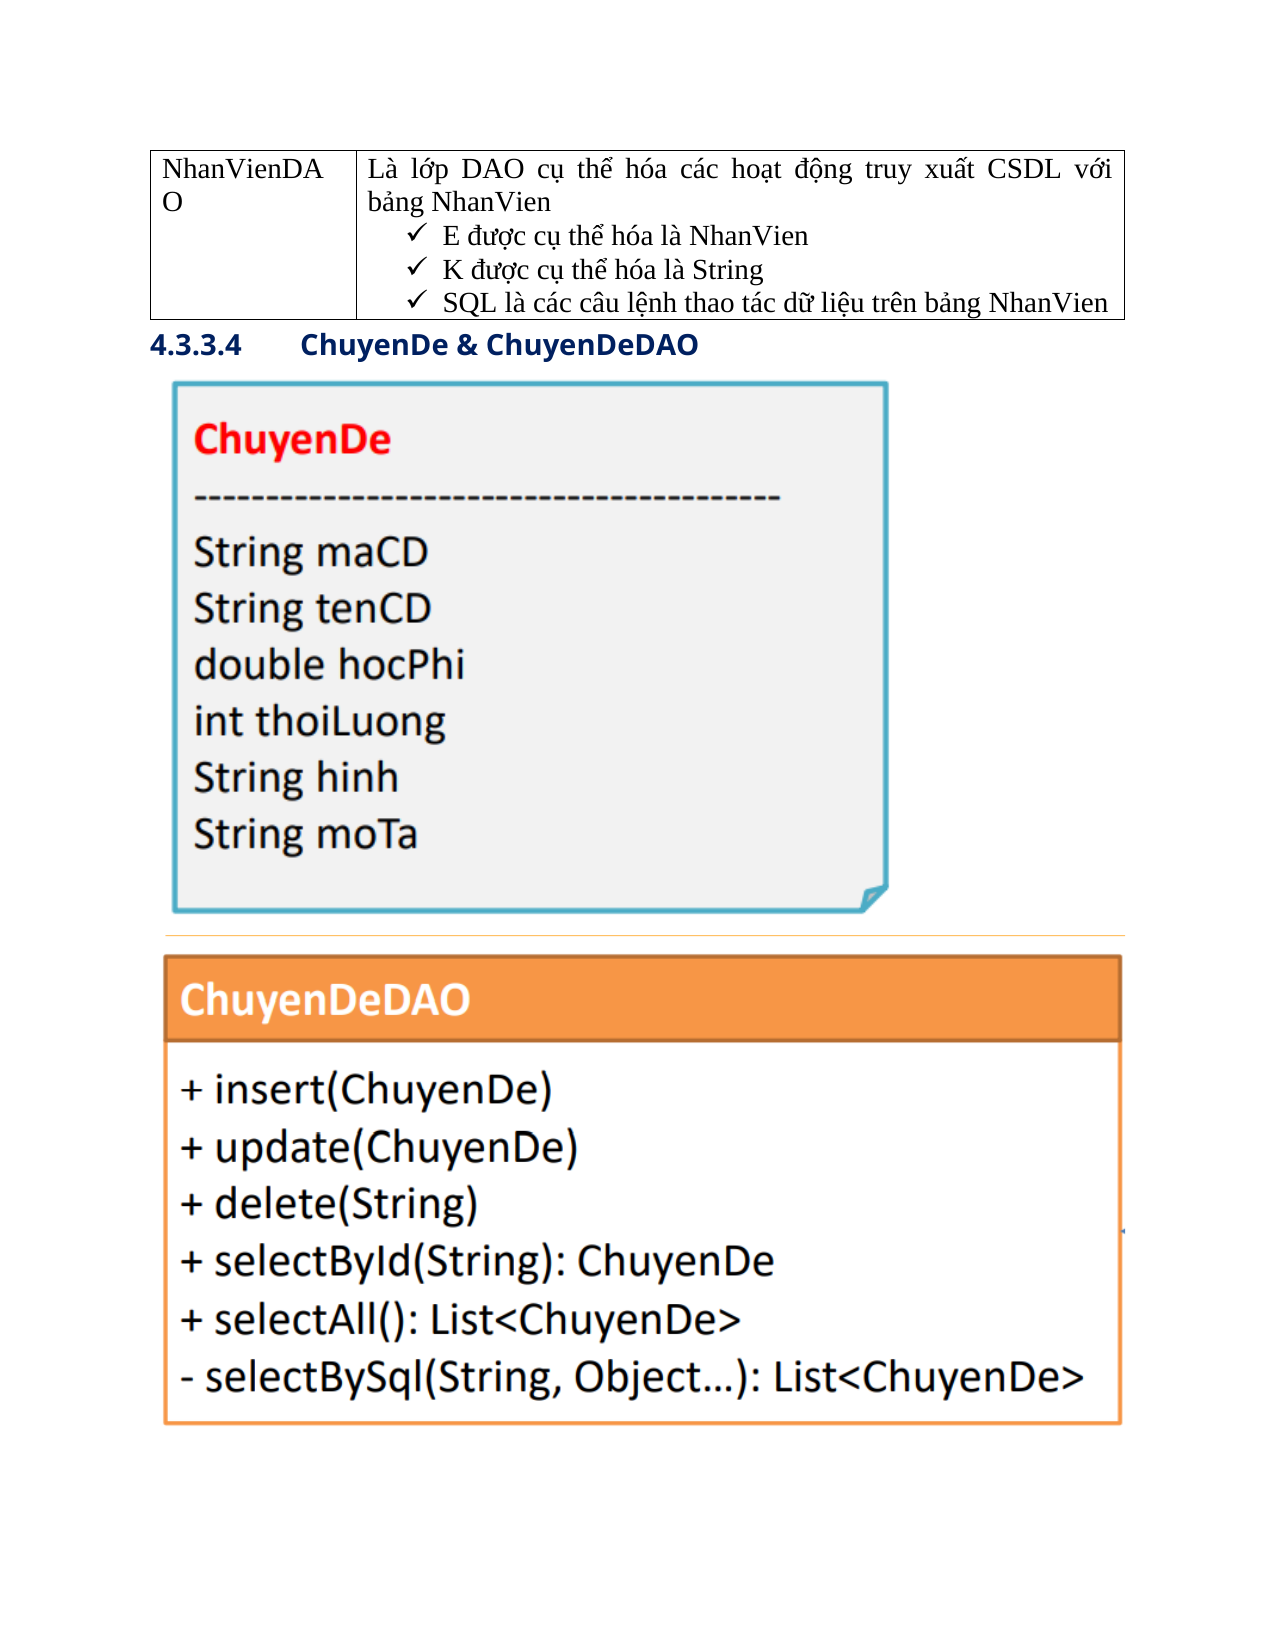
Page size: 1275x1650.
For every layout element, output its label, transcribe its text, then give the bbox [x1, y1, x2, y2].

picture [150, 935, 1125, 1444]
table_cell NhanVienDAO [151, 151, 356, 319]
subtitle ChuyenDe & ChuyenDeDAO [150, 324, 1125, 364]
picture [150, 367, 911, 933]
table_cell Là lớp DAO cụ thể hóa các hoạt động truy xuất CSDL với bảng NhanVien E được cụ thể hóa là NhanVien K được cụ thể hóa là String SQL là các câu lệnh thao tác dữ liệu trên bảng NhanVien [357, 151, 1124, 319]
